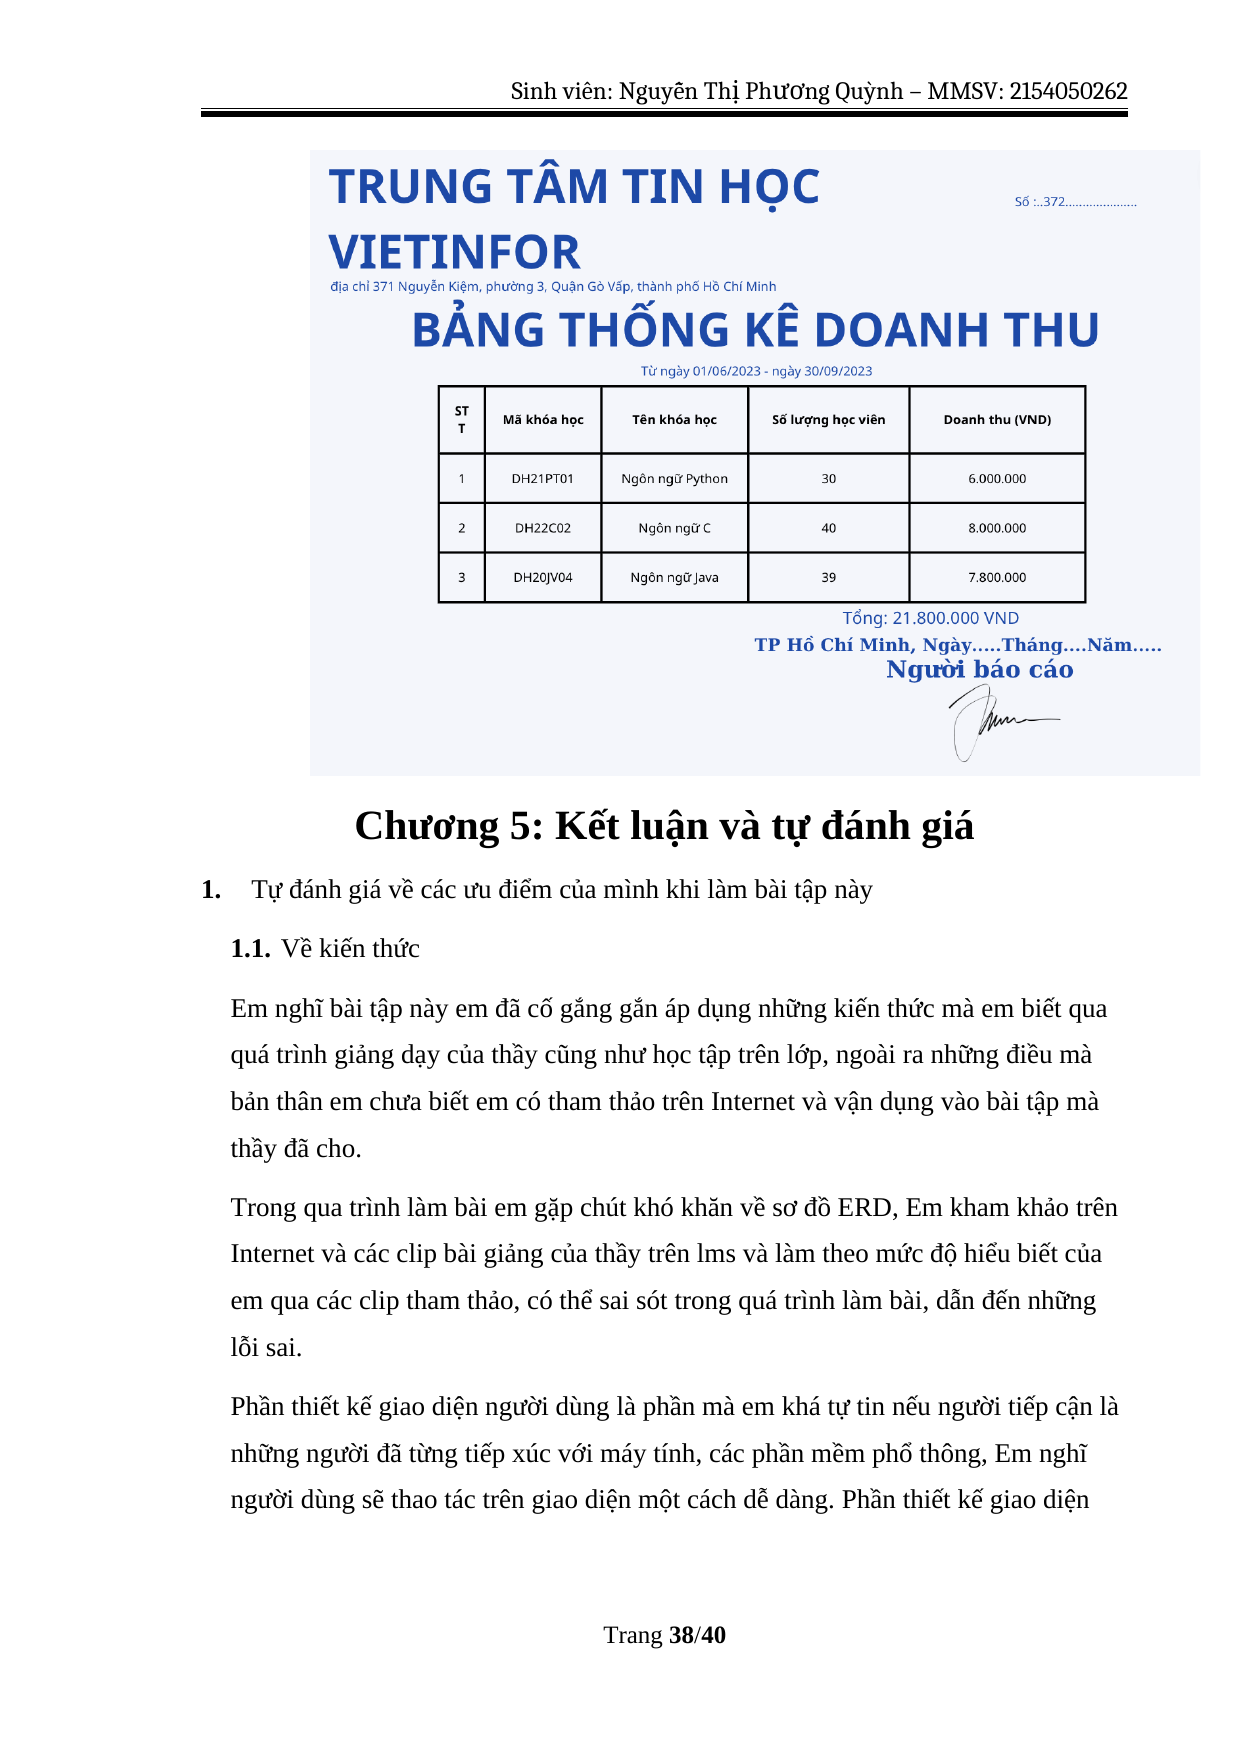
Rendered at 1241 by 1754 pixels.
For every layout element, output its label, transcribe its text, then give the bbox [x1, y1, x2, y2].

text Trong qua trình làm bài em gặp chút khó khăn về sơ đồ ERD, Em kham khảo trên Internet và các clip bài giảng của thầy trên lms và làm theo mức độ hiểu biết của em qua các clip tham thảo, có thể sai sót trong quá trình làm bài, dẫn đến những lỗi sai. [230, 1191, 1128, 1362]
list Tự đánh giá về các ưu điểm của mình khi làm bài tập này [201, 873, 1128, 904]
list Về kiến thức [230, 933, 1128, 964]
subtitle Chương 5: Kết luận và tự đánh giá [201, 801, 1128, 848]
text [230, 1390, 1128, 1514]
text Em nghĩ bài tập này em đã cố gắng gắn áp dụng những kiến thức mà em biết qua quá trình giảng dạy của thầy cũng như học tập trên lớp, ngoài ra những điều mà bản thân em chưa biết em có tham thảo trên Internet và vận dụng vào bài tập mà thầy đã cho. [230, 992, 1128, 1163]
picture [310, 150, 1201, 776]
